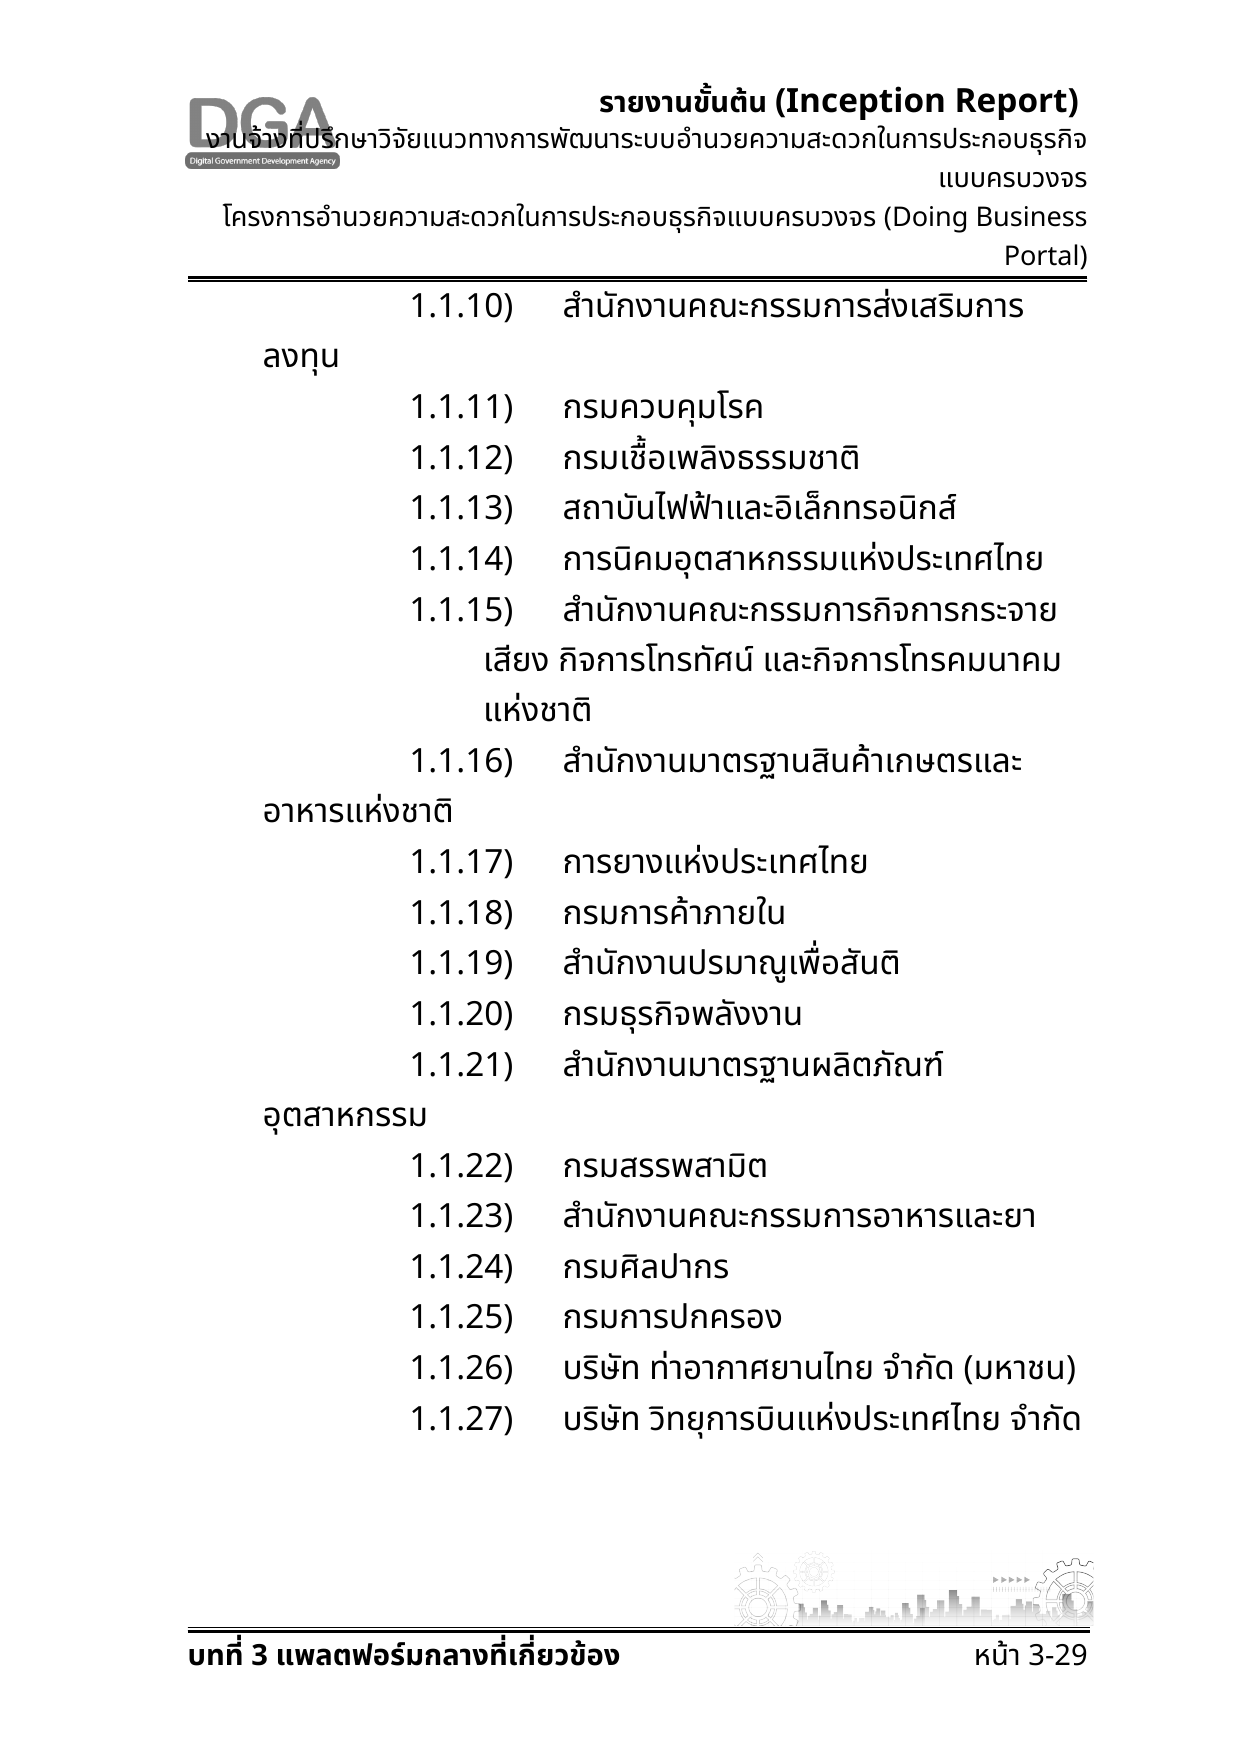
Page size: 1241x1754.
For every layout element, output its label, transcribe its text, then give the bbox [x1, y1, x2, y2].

list สำนักงานคณะกรรมการอาหารและยา [262, 1192, 1090, 1243]
list สำนักงานมาตรฐานผลิตภัณฑ์อุตสาหกรรม [262, 1040, 1090, 1141]
list สำนักงานคณะกรรมการส่งเสริมการลงทุน [262, 282, 1090, 383]
list การนิคมอุตสาหกรรมแห่งประเทศไทย [262, 535, 1090, 585]
list กรมสรรพสามิต [262, 1141, 1090, 1192]
list สำนักงานคณะกรรมการกิจการกระจายเสียง กิจการโทรทัศน์ และกิจการโทรคมนาคมแห่งชาติ [409, 585, 1090, 737]
list กรมการค้าภายใน [262, 888, 1090, 939]
list สำนักงานปรมาณูเพื่อสันติ [262, 939, 1090, 990]
list สถาบันไฟฟ้าและอิเล็กทรอนิกส์ [262, 484, 1090, 535]
list การยางแห่งประเทศไทย [262, 838, 1090, 888]
list กรมธุรกิจพลังงาน [262, 990, 1090, 1040]
list กรมเชื้อเพลิงธรรมชาติ [262, 433, 1090, 484]
list สำนักงานมาตรฐานสินค้าเกษตรและอาหารแห่งชาติ [262, 737, 1090, 838]
list กรมการปกครอง [262, 1293, 1090, 1344]
list กรมควบคุมโรค [262, 383, 1090, 433]
picture [734, 1549, 1094, 1626]
picture [185, 97, 340, 169]
list บริษัท ท่าอากาศยานไทย จำกัด (มหาชน) [262, 1344, 1090, 1394]
list กรมศิลปากร [262, 1243, 1090, 1293]
list บริษัท วิทยุการบินแห่งประเทศไทย จำกัด [262, 1394, 1090, 1445]
